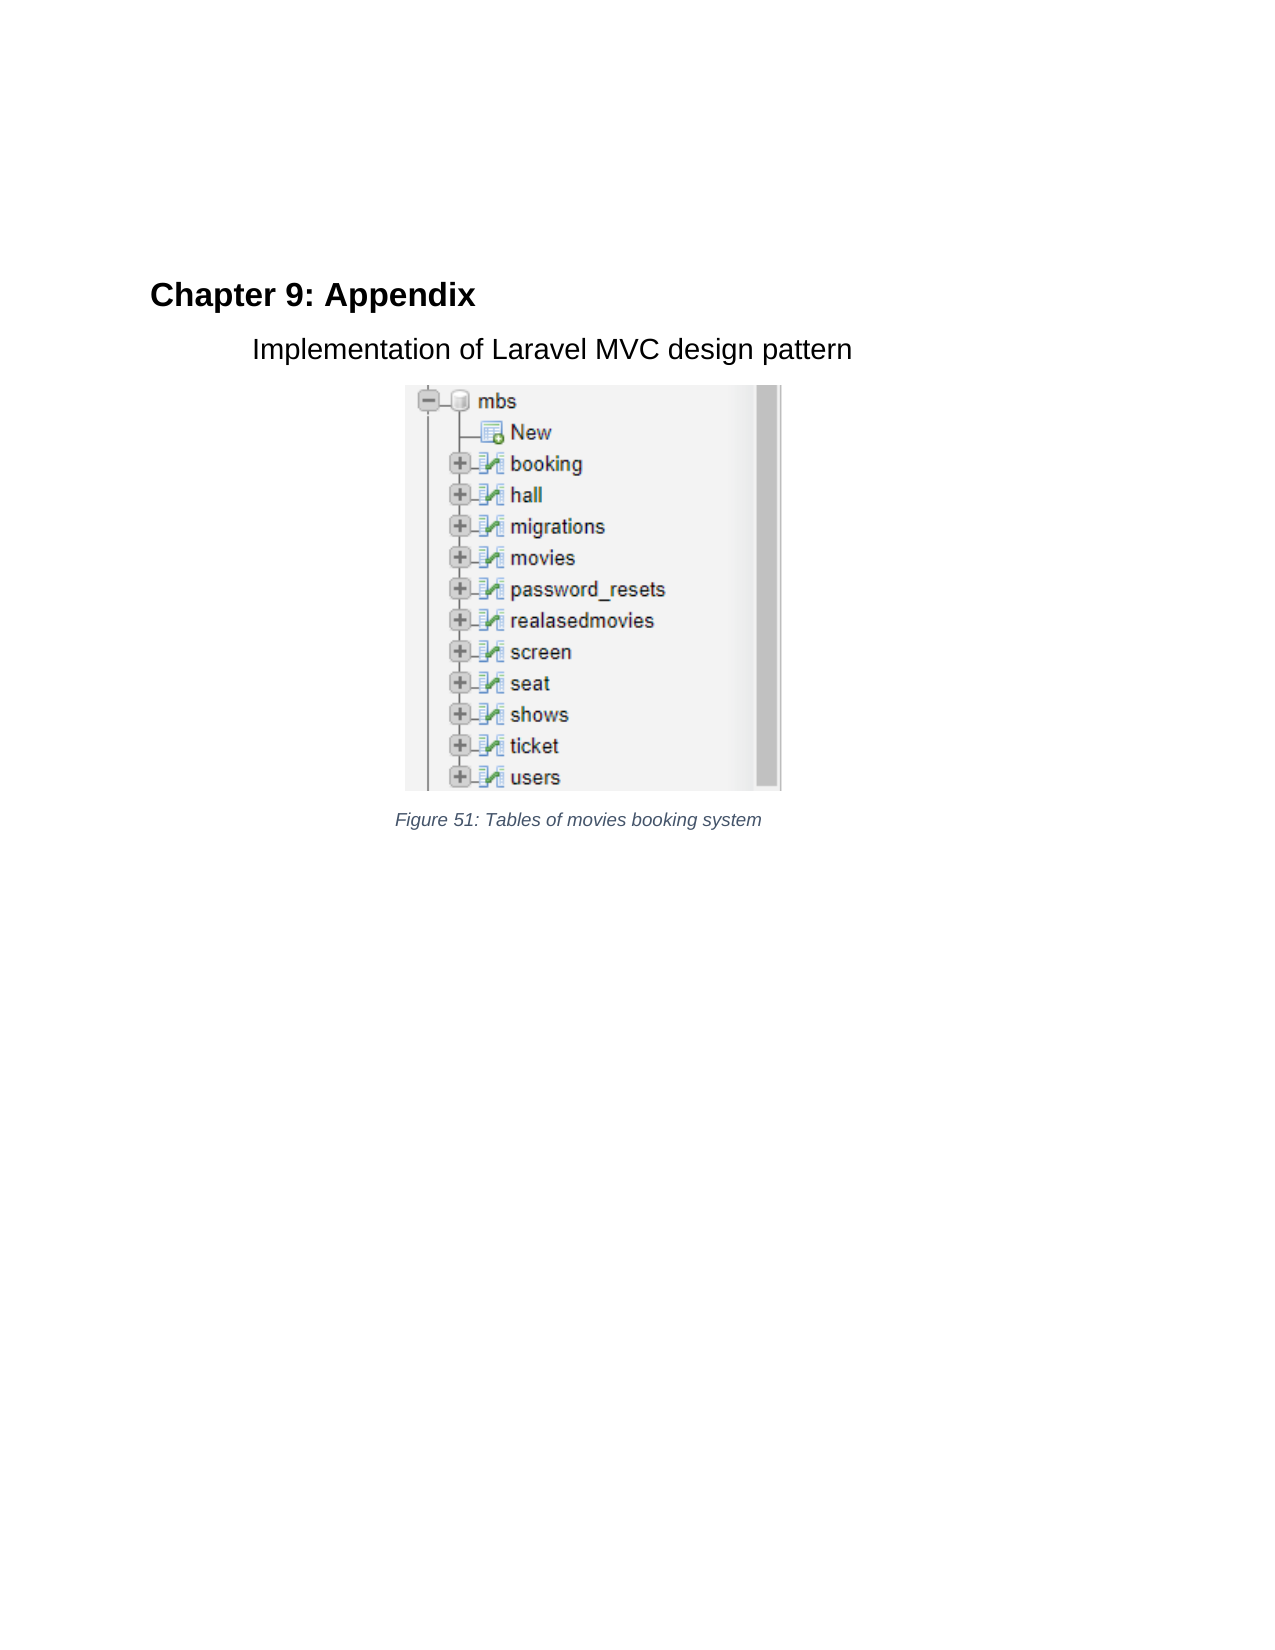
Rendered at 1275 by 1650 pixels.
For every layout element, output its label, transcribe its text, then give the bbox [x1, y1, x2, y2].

picture [405, 385, 782, 791]
text Figure 51: Tables of movies booking system [150, 809, 1125, 830]
subtitle Chapter 9: Appendix [150, 274, 1125, 313]
text Implementation of Laravel MVC design pattern [150, 332, 1125, 366]
